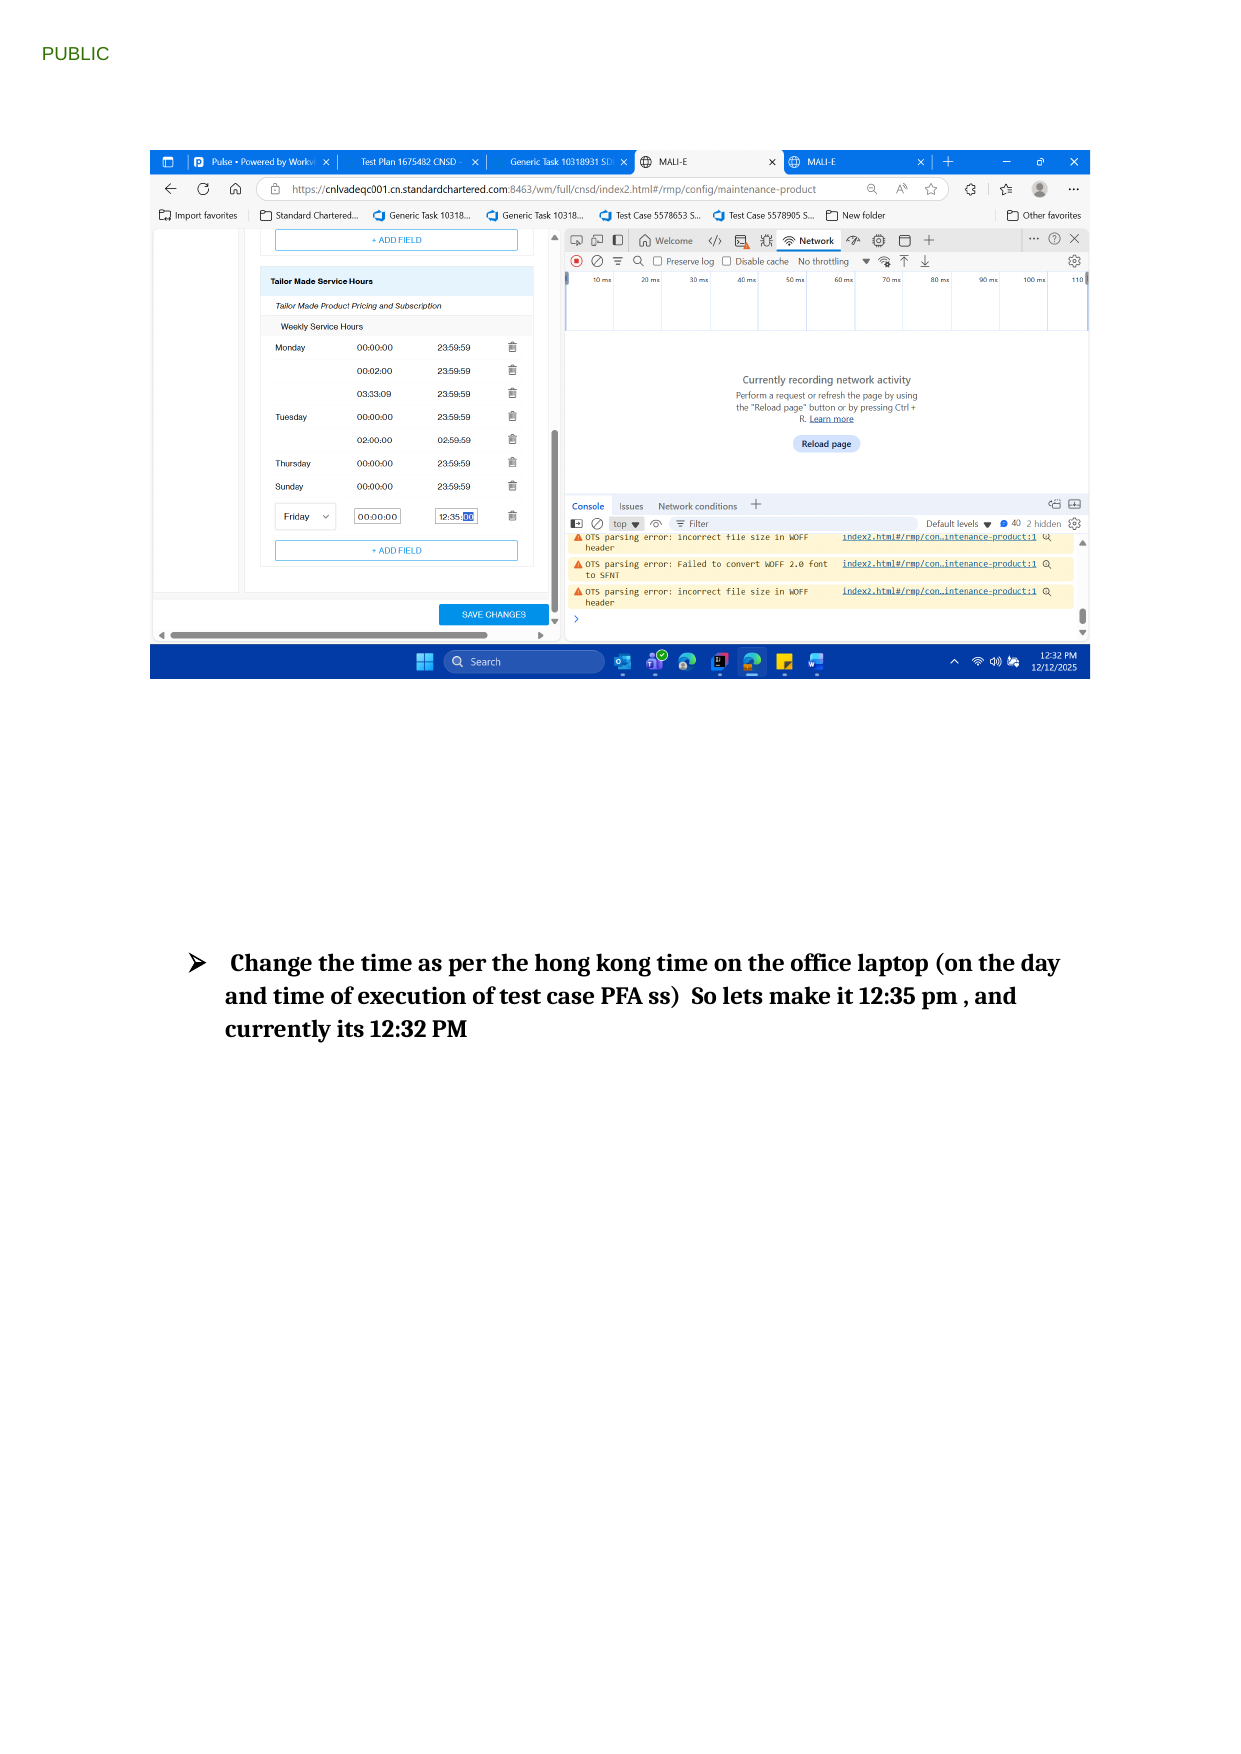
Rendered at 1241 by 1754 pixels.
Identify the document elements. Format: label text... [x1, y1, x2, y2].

picture [150, 150, 1091, 679]
list Change the time as per the hong kong time on the office laptop (on the day and time of execution of test case PFA ss) So lets make it 12:35 pm , and currently its 12:32 PM [187, 949, 1090, 1044]
